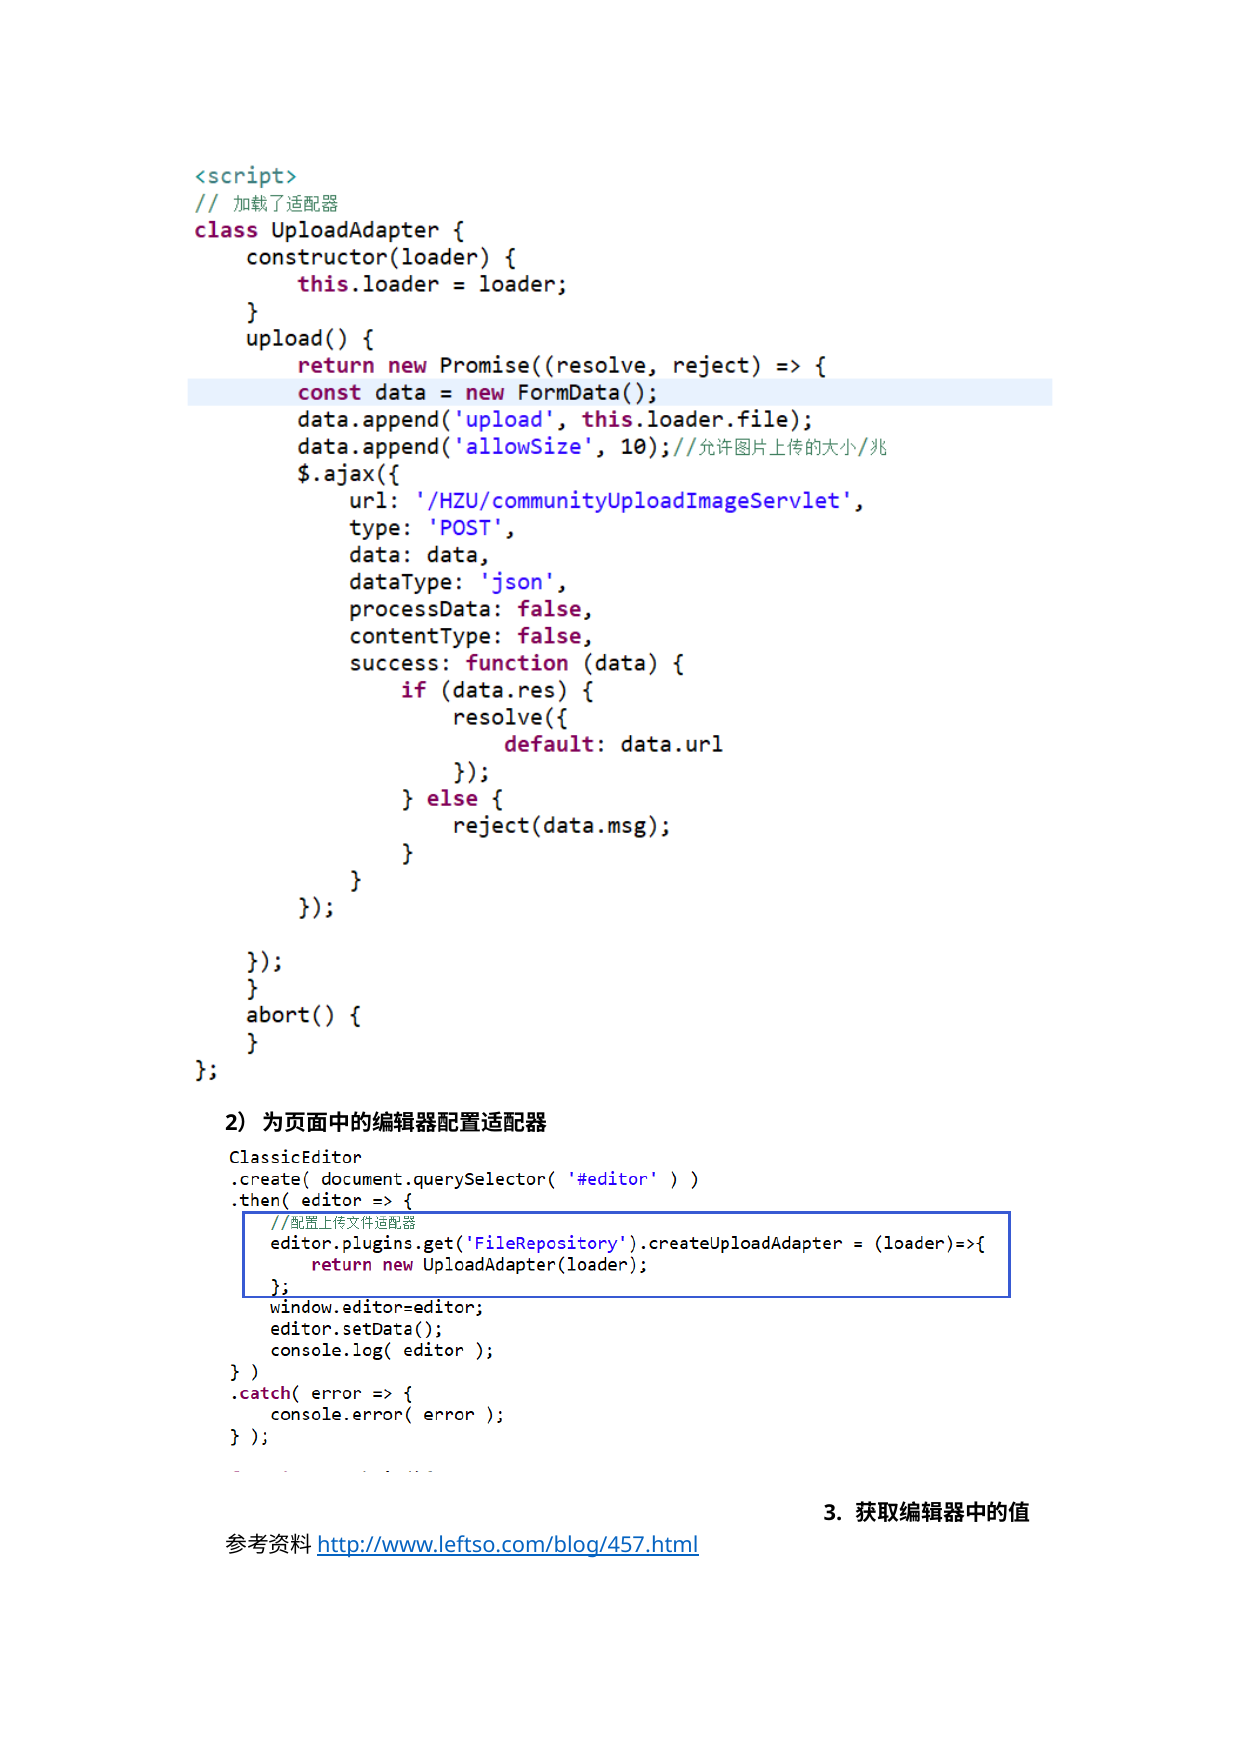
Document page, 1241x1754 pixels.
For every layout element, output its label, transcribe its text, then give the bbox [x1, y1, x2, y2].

text 参考资料http://www.leftso.com/blog/457.html [187, 1527, 1053, 1559]
list 为页面中的编辑器配置适配器 [225, 1104, 1053, 1137]
picture [187, 1137, 1053, 1472]
list 获取编辑器中的值 [823, 1494, 1053, 1527]
picture [187, 162, 1053, 1093]
